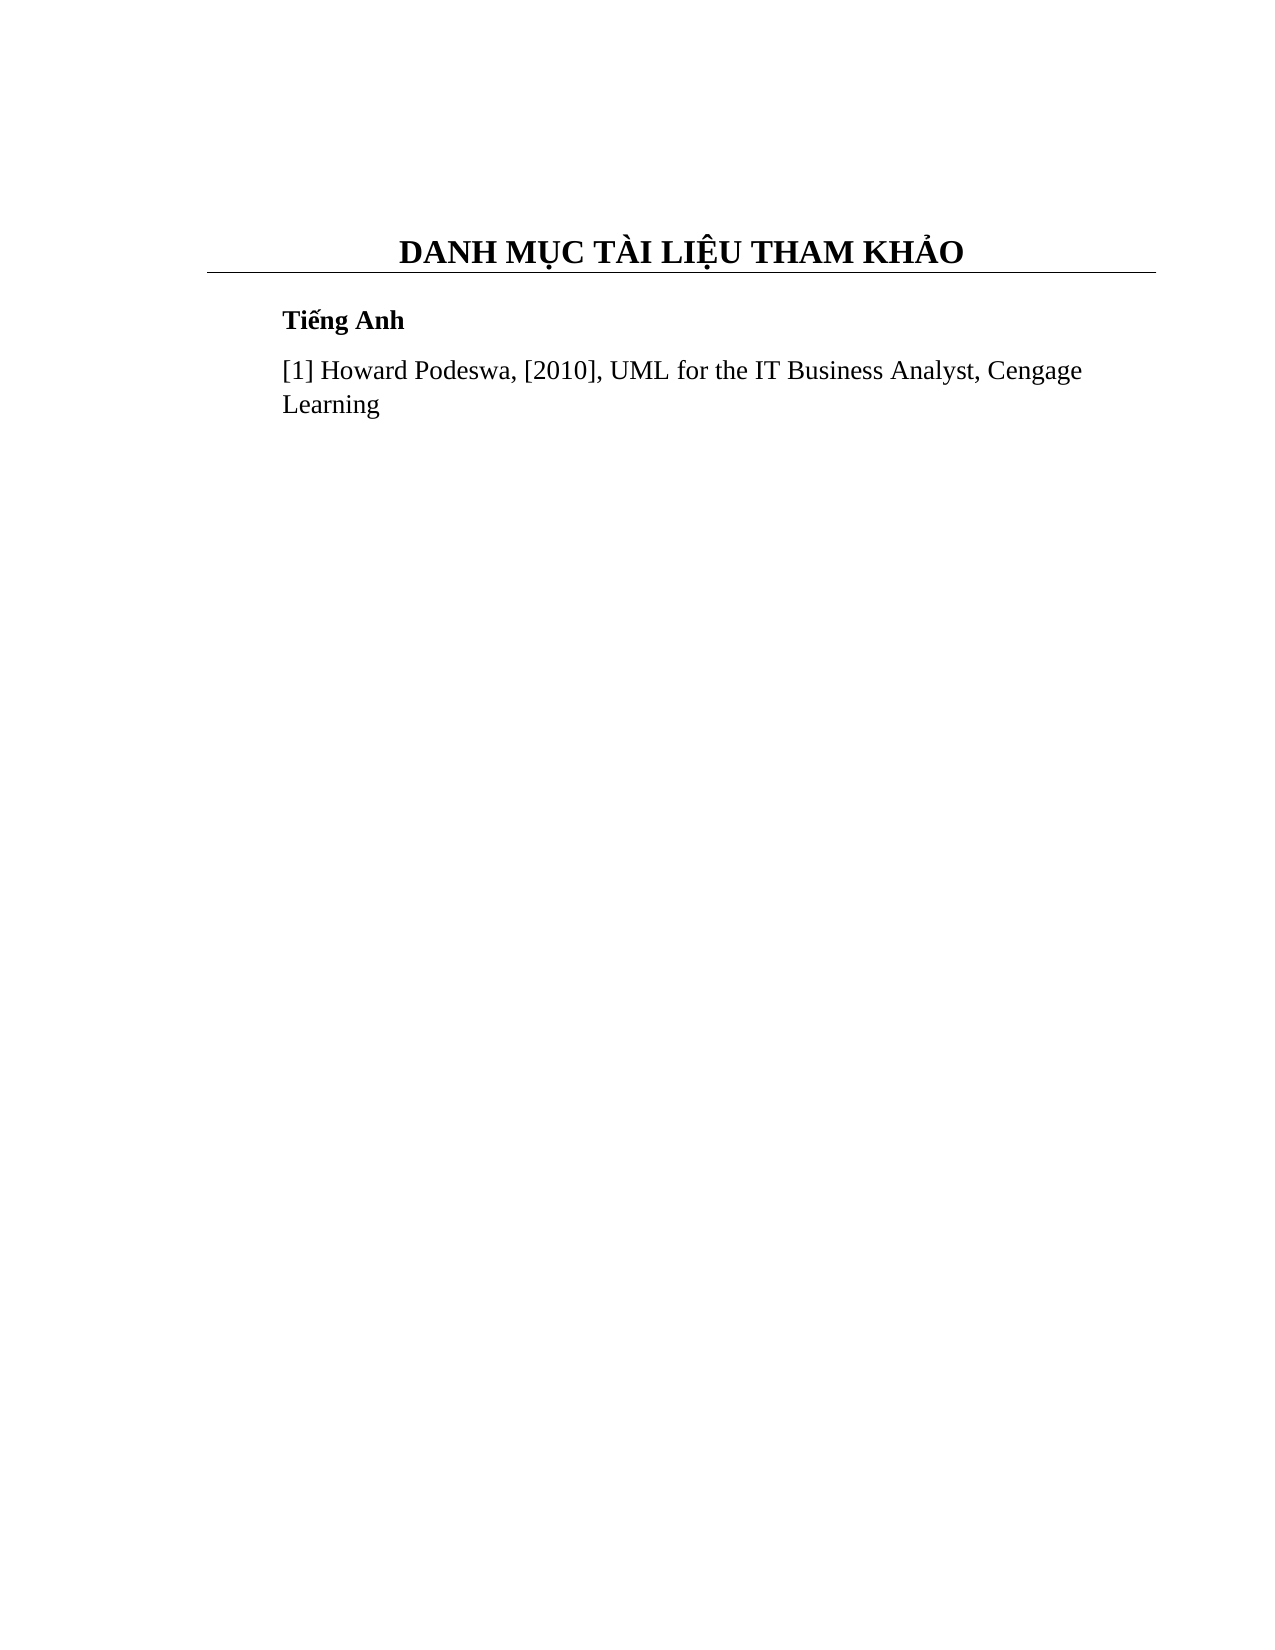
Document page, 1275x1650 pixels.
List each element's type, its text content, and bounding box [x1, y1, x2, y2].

text Tiếng Anh [282, 304, 1156, 335]
text [1] Howard Podeswa, [2010], UML for the IT Business Analyst, Cengage Learning [282, 354, 1156, 419]
subtitle DANH MỤC TÀI LIỆU THAM KHẢO [207, 232, 1156, 272]
